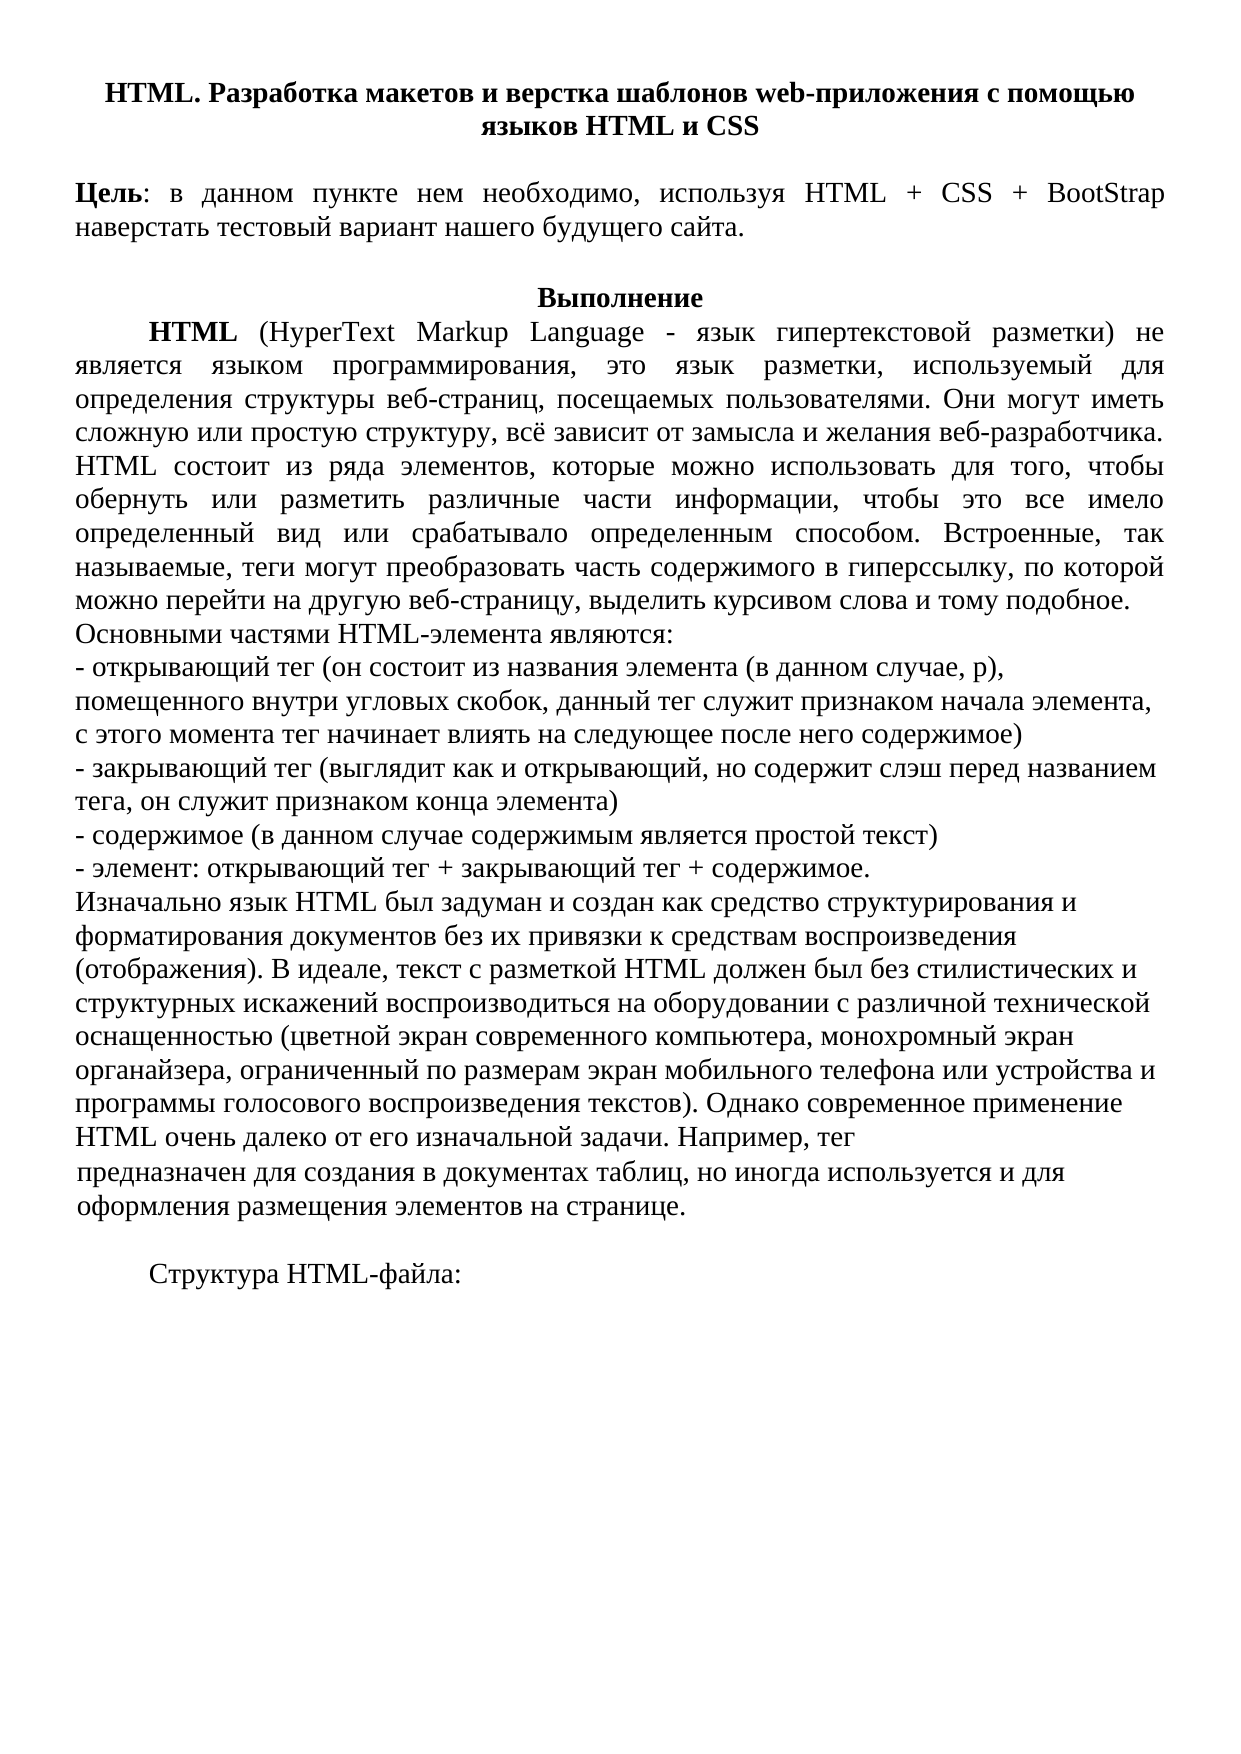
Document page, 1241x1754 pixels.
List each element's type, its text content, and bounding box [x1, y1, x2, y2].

subtitle HTML. Разработка макетов и верстка шаблонов web-приложения с помощью языков HTML и CSS [75, 75, 1165, 142]
text Цель: в данном пункте нем необходимо, используя HTML + CSS + BootStrap наверстать тестовый вариант нашего будущего сайта. [75, 176, 1165, 243]
text Структура HTML-файла: [75, 1256, 1165, 1290]
text - элемент: открывающий тег + закрывающий тег + содержимое. [75, 851, 1165, 884]
text - открывающий тег (он состоит из названия элемента (в данном случае, p), помещенного внутри угловых скобок, данный тег служит признаком начала элемента, с этого момента тег начинает влиять на следующее после него содержимое) [75, 649, 1165, 750]
text Изначально язык HTML был задуман и создан как средство структурирования и форматирования документов без их привязки к средствам воспроизведения (отображения). В идеале, текст с разметкой HTML должен был без стилистических и структурных искажений воспроизводиться на оборудовании с различной технической оснащенностью (цветной экран современного компьютера, монохромный экран органайзера, ограниченный по размерам экран мобильного телефона или устройства и программы голосового воспроизведения текстов). Однако современное применение HTML очень далеко от его изначальной задачи. Например, тег [75, 884, 1165, 1152]
table_header предназначен для создания в документах таблиц, но иногда используется и для оформления размещения элементов на странице. [75, 1153, 1165, 1256]
text - закрывающий тег (выглядит как и открывающий, но содержит слэш перед названием тега, он служит признаком конца элемента) [75, 750, 1165, 817]
subtitle Выполнение [75, 280, 1165, 314]
text - содержимое (в данном случае содержимым является простой текст) [75, 817, 1165, 851]
text Основными частями HTML-элемента являются: [75, 616, 1165, 649]
text HTML (HyperText Markup Language - язык гипертекстовой разметки) не является языком программирования, это язык разметки, используемый для определения структуры веб-страниц, посещаемых пользователями. Они могут иметь сложную или простую структуру, всё зависит от замысла и желания веб-разработчика. HTML состоит из ряда элементов, которые можно использовать для того, чтобы обернуть или разметить различные части информации, чтобы это все имело определенный вид или срабатывало определенным способом. Встроенные, так называемые, теги могут преобразовать часть содержимого в гиперссылку, по которой можно перейти на другую веб-страницу, выделить курсивом слова и тому подобное. [75, 314, 1165, 616]
